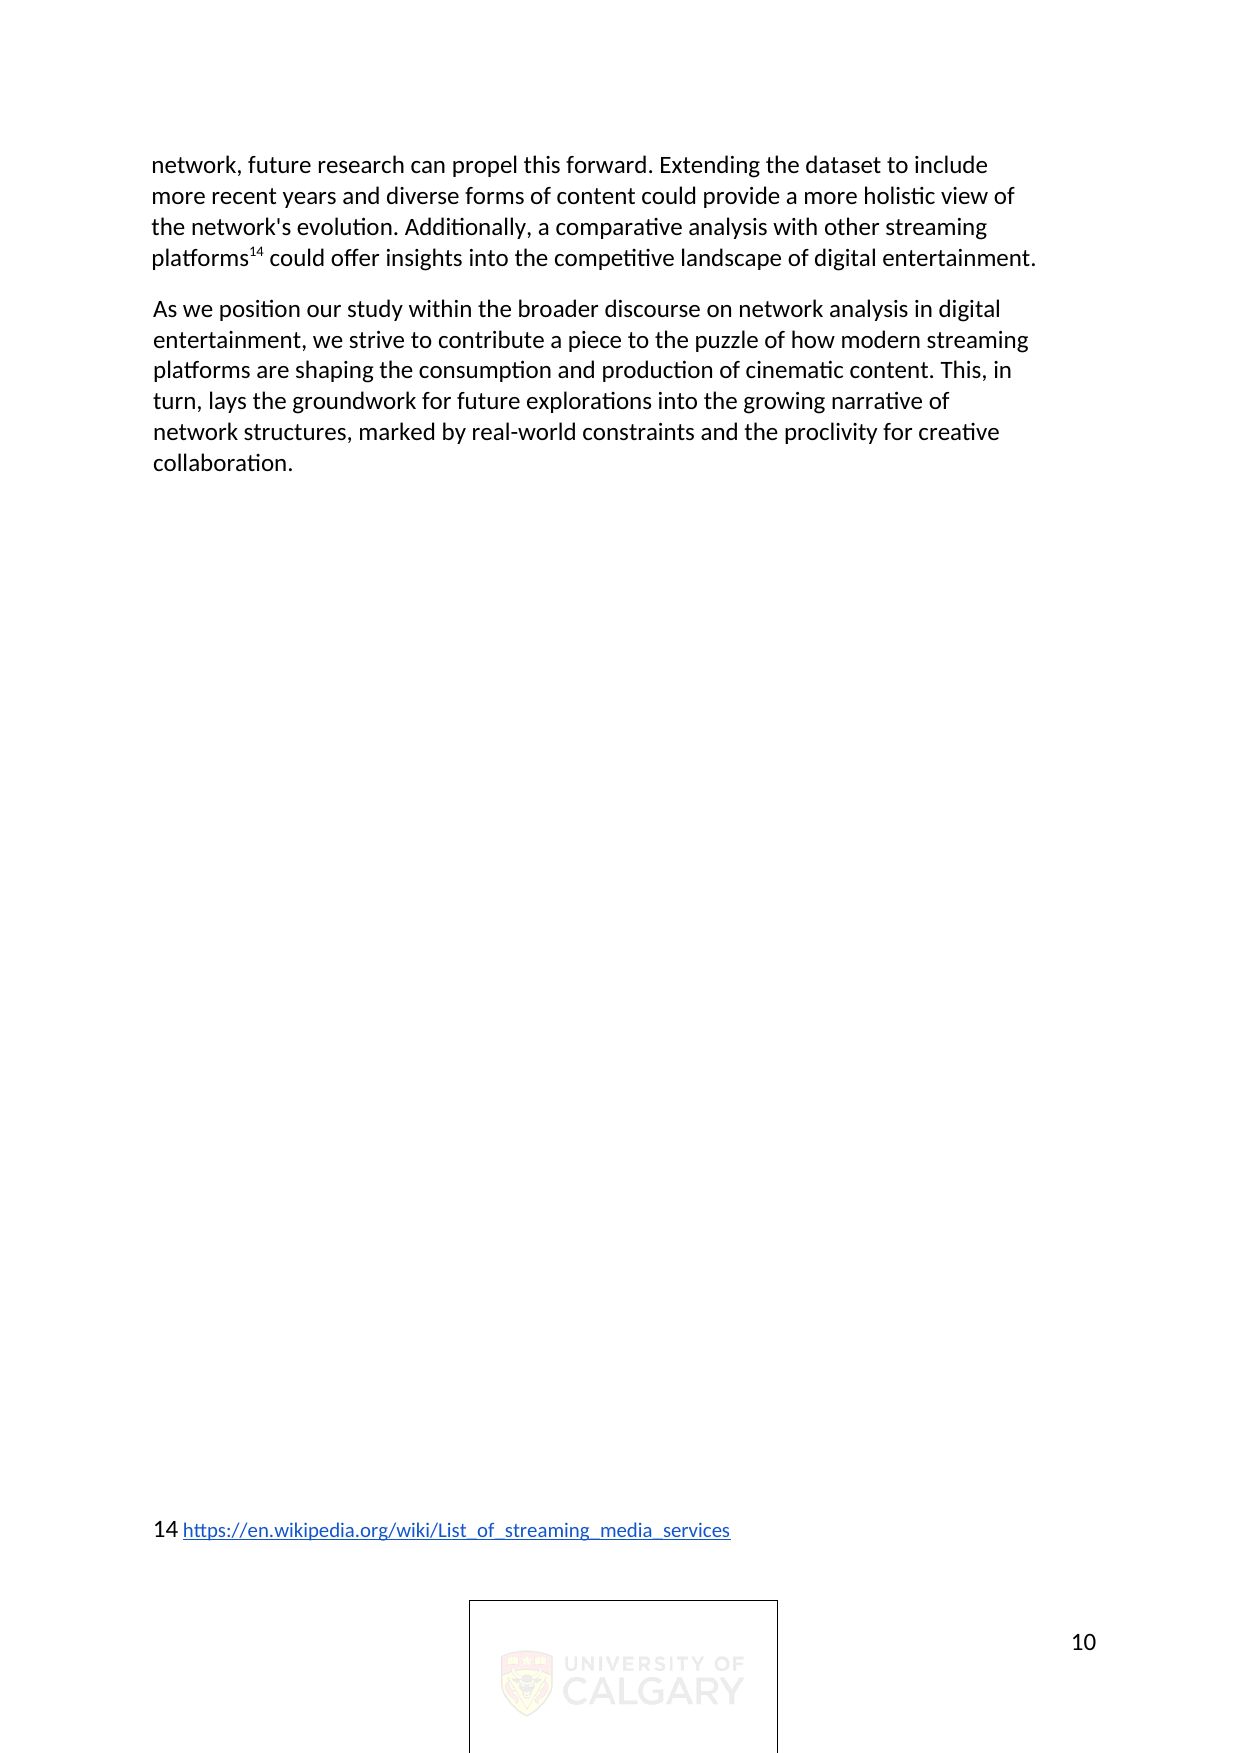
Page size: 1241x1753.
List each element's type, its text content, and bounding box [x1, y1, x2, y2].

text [151, 149, 1037, 272]
text As we position our study within the broader discourse on network analysis in digital entertainment, we strive to contribute a piece to the puzzle of how modern streaming platforms are shaping the consumption and production of cinematic content. This, in turn, lays the groundwork for future explorations into the growing narrative of network structures, marked by real-world constraints and the proclivity for creative collaboration. [153, 293, 1037, 477]
